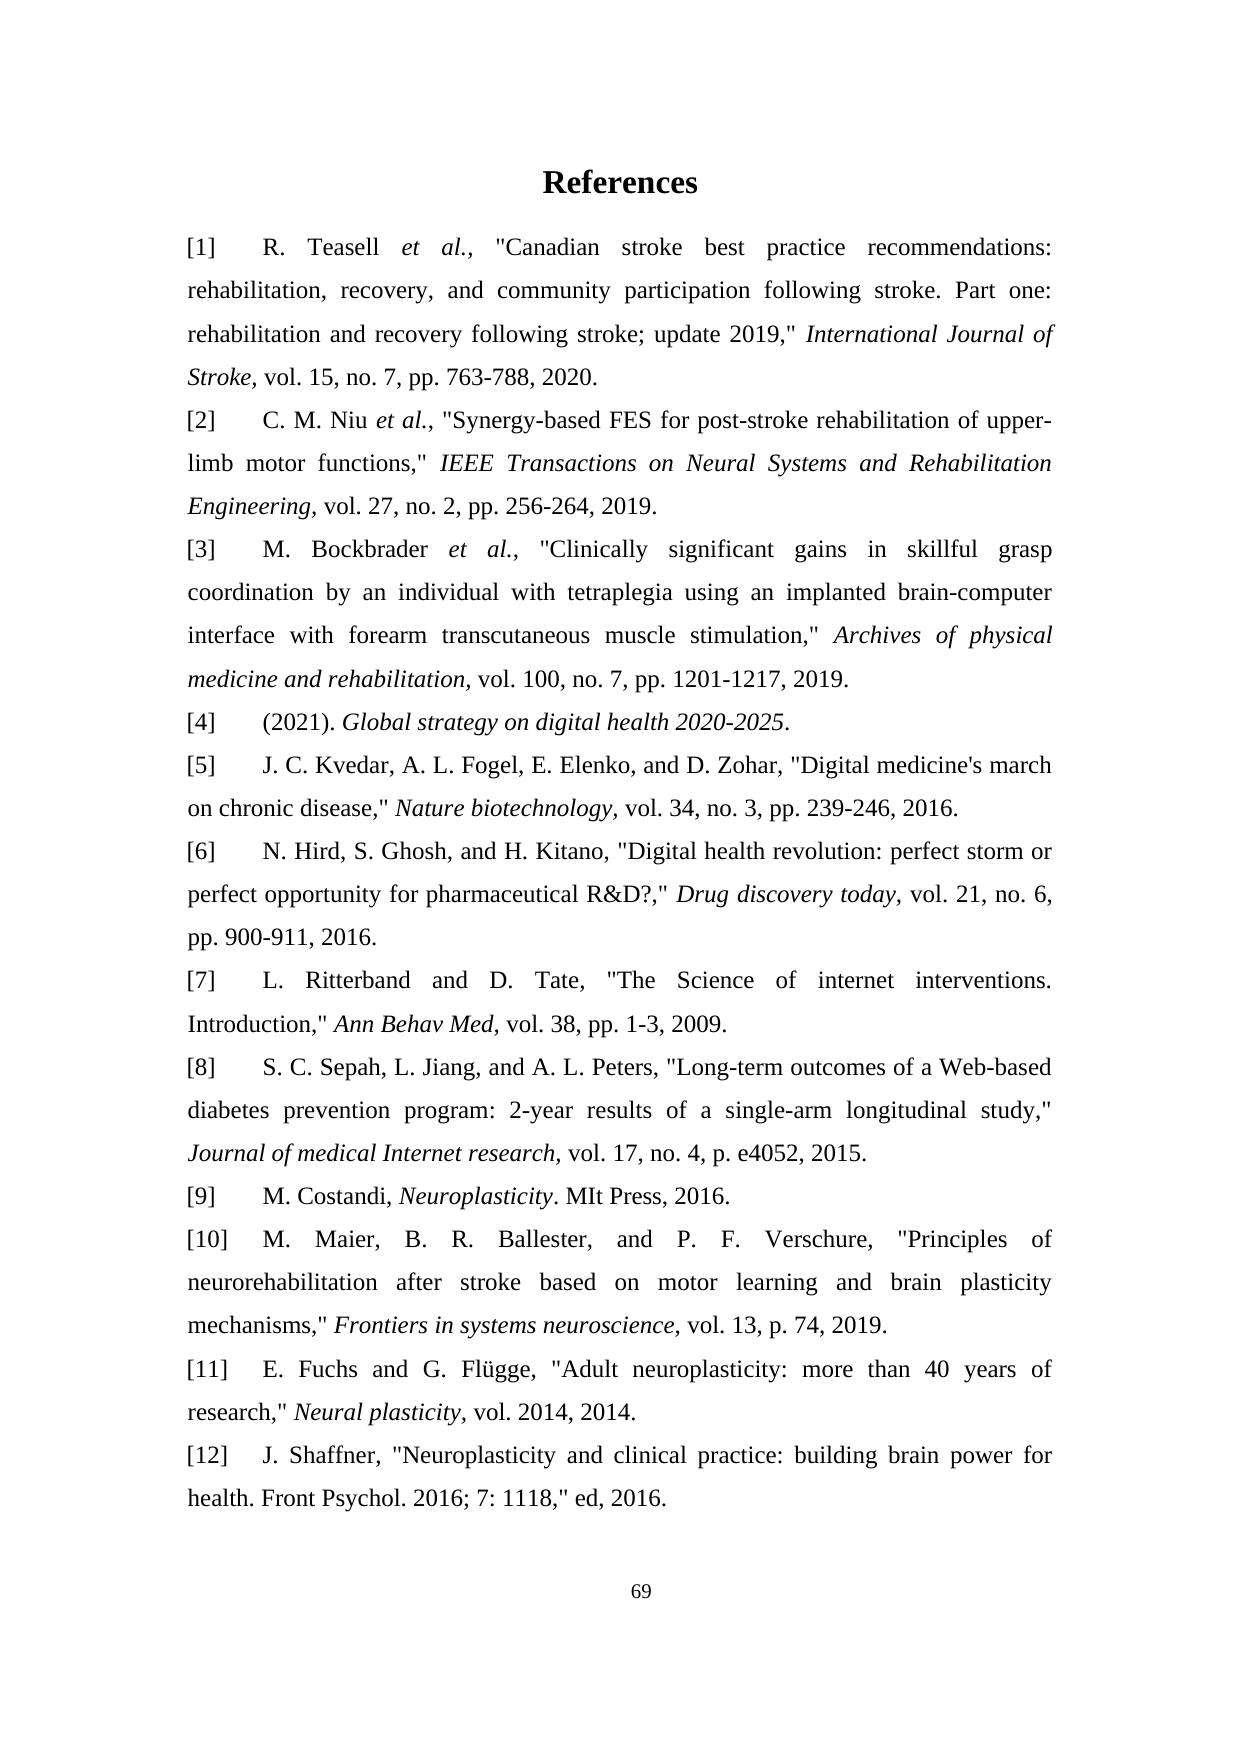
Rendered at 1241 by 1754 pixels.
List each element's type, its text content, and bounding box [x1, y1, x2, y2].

text [8] S. C. Sepah, L. Jiang, and A. L. Peters, "Long-term outcomes of a Web-based diabetes prevention program: 2-year results of a single-arm longitudinal study," Journal of medical Internet research, vol. 17, no. 4, p. e4052, 2015. [186, 1052, 1053, 1167]
text [1] R. Teasell et al., "Canadian stroke best practice recommendations: rehabilitation, recovery, and community participation following stroke. Part one: rehabilitation and recovery following stroke; update 2019," International Journal of Stroke, vol. 15, no. 7, pp. 763-788, 2020. [186, 232, 1053, 391]
text [5] J. C. Kvedar, A. L. Fogel, E. Elenko, and D. Zohar, "Digital medicine's march on chronic disease," Nature biotechnology, vol. 34, no. 3, pp. 239-246, 2016. [186, 750, 1053, 822]
text [10] M. Maier, B. R. Ballester, and P. F. Verschure, "Principles of neurorehabilitation after stroke based on motor learning and brain plasticity mechanisms," Frontiers in systems neuroscience, vol. 13, p. 74, 2019. [186, 1224, 1053, 1339]
text [11] E. Fuchs and G. Flügge, "Adult neuroplasticity: more than 40 years of research," Neural plasticity, vol. 2014, 2014. [186, 1354, 1053, 1426]
text [4] (2021). Global strategy on digital health 2020-2025. [186, 707, 1053, 736]
text [6] N. Hird, S. Ghosh, and H. Kitano, "Digital health revolution: perfect storm or perfect opportunity for pharmaceutical R&D?," Drug discovery today, vol. 21, no. 6, pp. 900-911, 2016. [186, 836, 1053, 951]
text [3] M. Bockbrader et al., "Clinically significant gains in skillful grasp coordination by an individual with tetraplegia using an implanted brain-computer interface with forearm transcutaneous muscle stimulation," Archives of physical medicine and rehabilitation, vol. 100, no. 7, pp. 1201-1217, 2019. [186, 534, 1053, 692]
text [7] L. Ritterband and D. Tate, "The Science of internet interventions. Introduction," Ann Behav Med, vol. 38, pp. 1-3, 2009. [186, 966, 1053, 1037]
text [12] J. Shaffner, "Neuroplasticity and clinical practice: building brain power for health. Front Psychol. 2016; 7: 1118," ed, 2016. [186, 1440, 1053, 1512]
subtitle References [187, 162, 1053, 201]
text [9] M. Costandi, Neuroplasticity. MIt Press, 2016. [186, 1181, 1053, 1210]
text [2] C. M. Niu et al., "Synergy-based FES for post-stroke rehabilitation of upper-limb motor functions," IEEE Transactions on Neural Systems and Rehabilitation Engineering, vol. 27, no. 2, pp. 256-264, 2019. [186, 405, 1053, 520]
